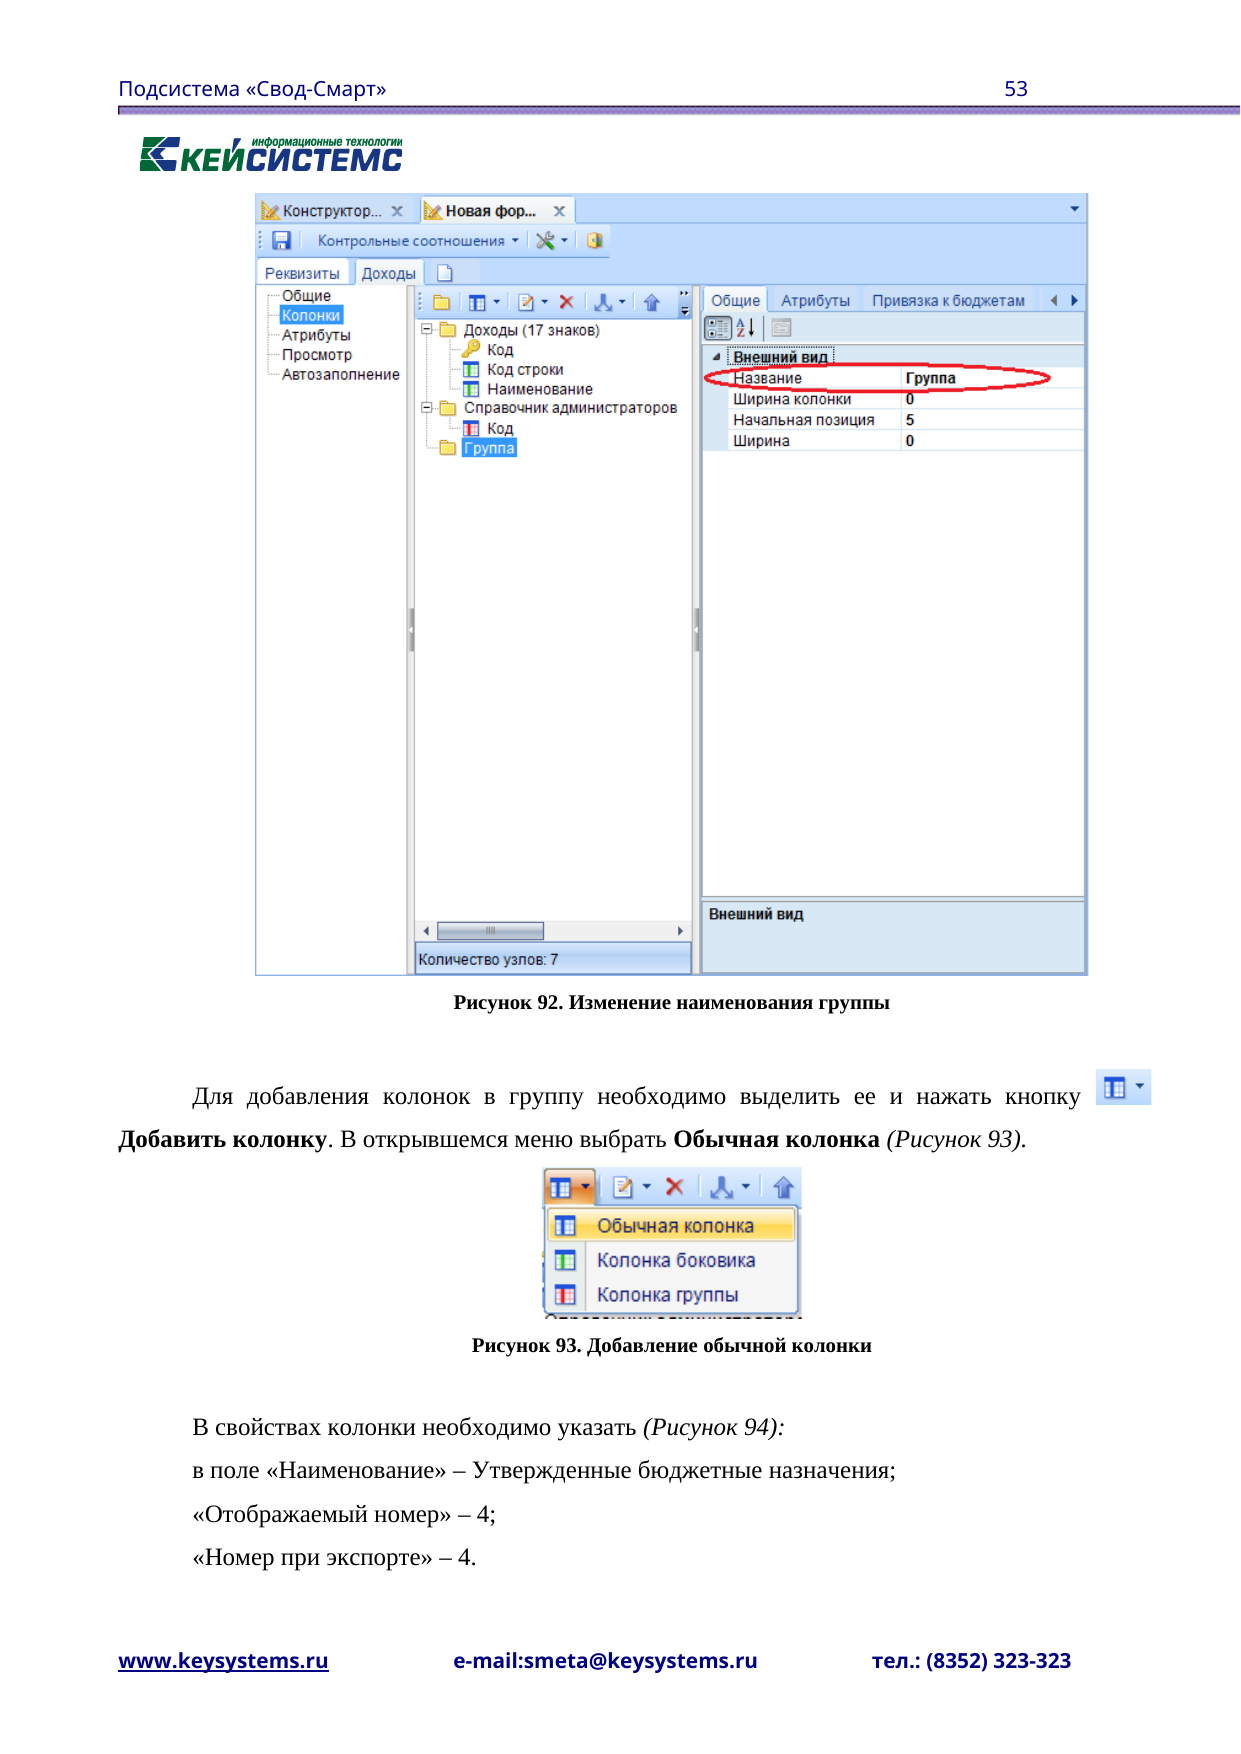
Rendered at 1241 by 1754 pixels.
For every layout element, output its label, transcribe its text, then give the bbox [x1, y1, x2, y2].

text Рисунок 92. Изменение наименования группы [118, 990, 1152, 1014]
text Рисунок 93. Добавление обычной колонки [118, 1333, 1152, 1357]
text «Номер при экспорте» – 4. [118, 1542, 1152, 1571]
picture [118, 102, 1241, 121]
text «Отображаемый номер» – 4; [118, 1499, 1152, 1527]
text В свойствах колонки необходимо указать (Рисунок 94): [118, 1412, 1152, 1441]
picture [1095, 1069, 1152, 1105]
text Для добавления колонок в группу необходимо выделить ее и нажать кнопку Добавить колонку. В открывшемся меню выбрать Обычная колонка (Рисунок 93). [118, 1069, 1152, 1153]
picture [255, 193, 1089, 976]
picture [139, 137, 403, 171]
picture [541, 1167, 802, 1319]
text в поле «Наименование» – Утвержденные бюджетные назначения; [118, 1456, 1152, 1484]
